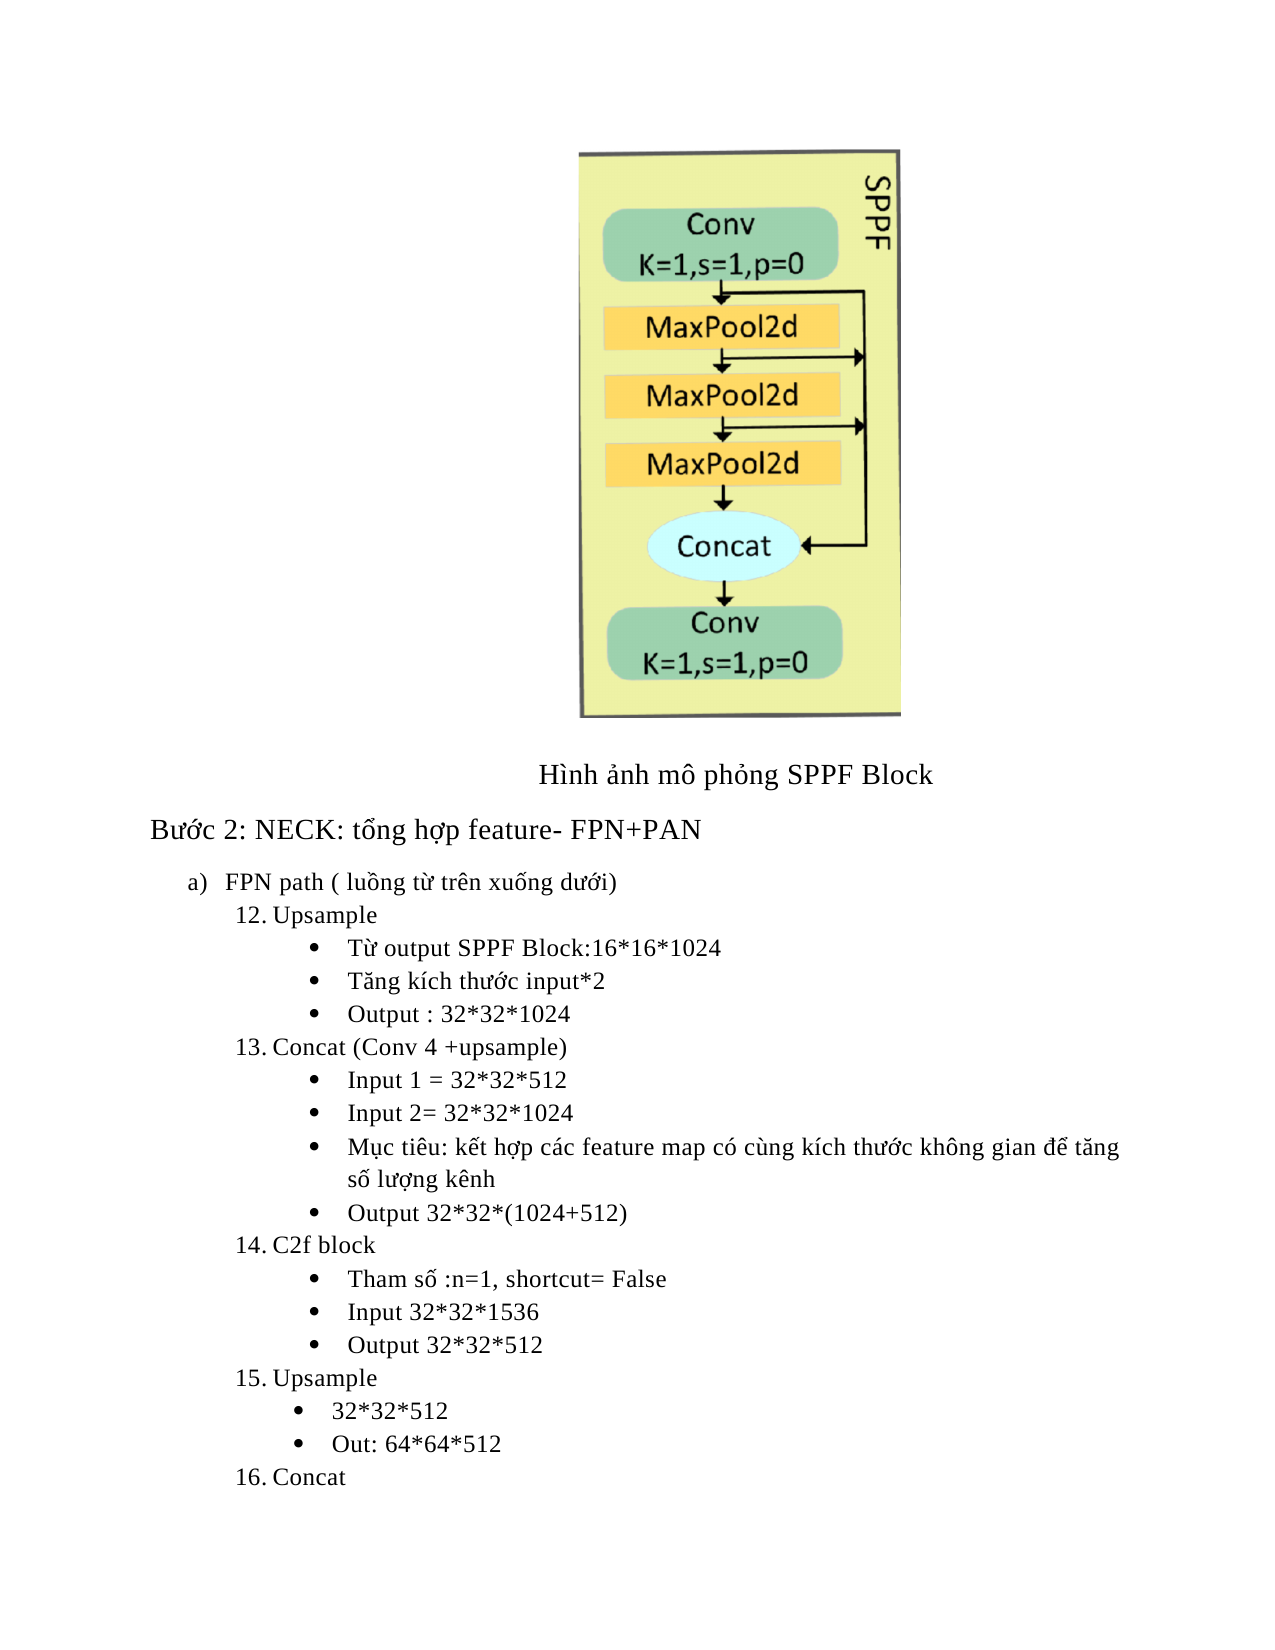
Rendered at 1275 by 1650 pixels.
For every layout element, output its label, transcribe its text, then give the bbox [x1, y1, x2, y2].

list Output 32*32*512 [310, 1330, 1125, 1358]
list Input 2= 32*32*1024 [310, 1098, 1125, 1127]
list Output 32*32*(1024+512) [310, 1198, 1125, 1226]
text Bước 2: NECK: tổng hợp feature- FPN+PAN [150, 812, 1125, 846]
list Concat [235, 1462, 1125, 1491]
list Upsample [235, 900, 1125, 929]
list Input 32*32*1536 [310, 1297, 1125, 1325]
list Upsample [235, 1363, 1125, 1391]
list Từ output SPPF Block:16*16*1024 [310, 933, 1125, 962]
list Mục tiêu: kết hợp các feature map có cùng kích thước không gian để tăng số lượng kênh [310, 1132, 1125, 1193]
list 32*32*512 [294, 1396, 1125, 1424]
list C2f block [235, 1231, 1125, 1259]
list Input 1 = 32*32*512 [310, 1066, 1125, 1094]
list Tham số :n=1, shortcut= False [310, 1264, 1125, 1292]
list Output : 32*32*1024 [310, 999, 1125, 1028]
list Concat (Conv 4 +upsample) [235, 1032, 1125, 1061]
list Out: 64*64*512 [294, 1429, 1125, 1457]
list Tăng kích thước input*2 [310, 966, 1125, 995]
picture [579, 150, 901, 718]
list Hình ảnh mô phỏng SPPF Block [347, 757, 1125, 791]
list FPN path ( luồng từ trên xuống dưới) [187, 867, 1125, 896]
